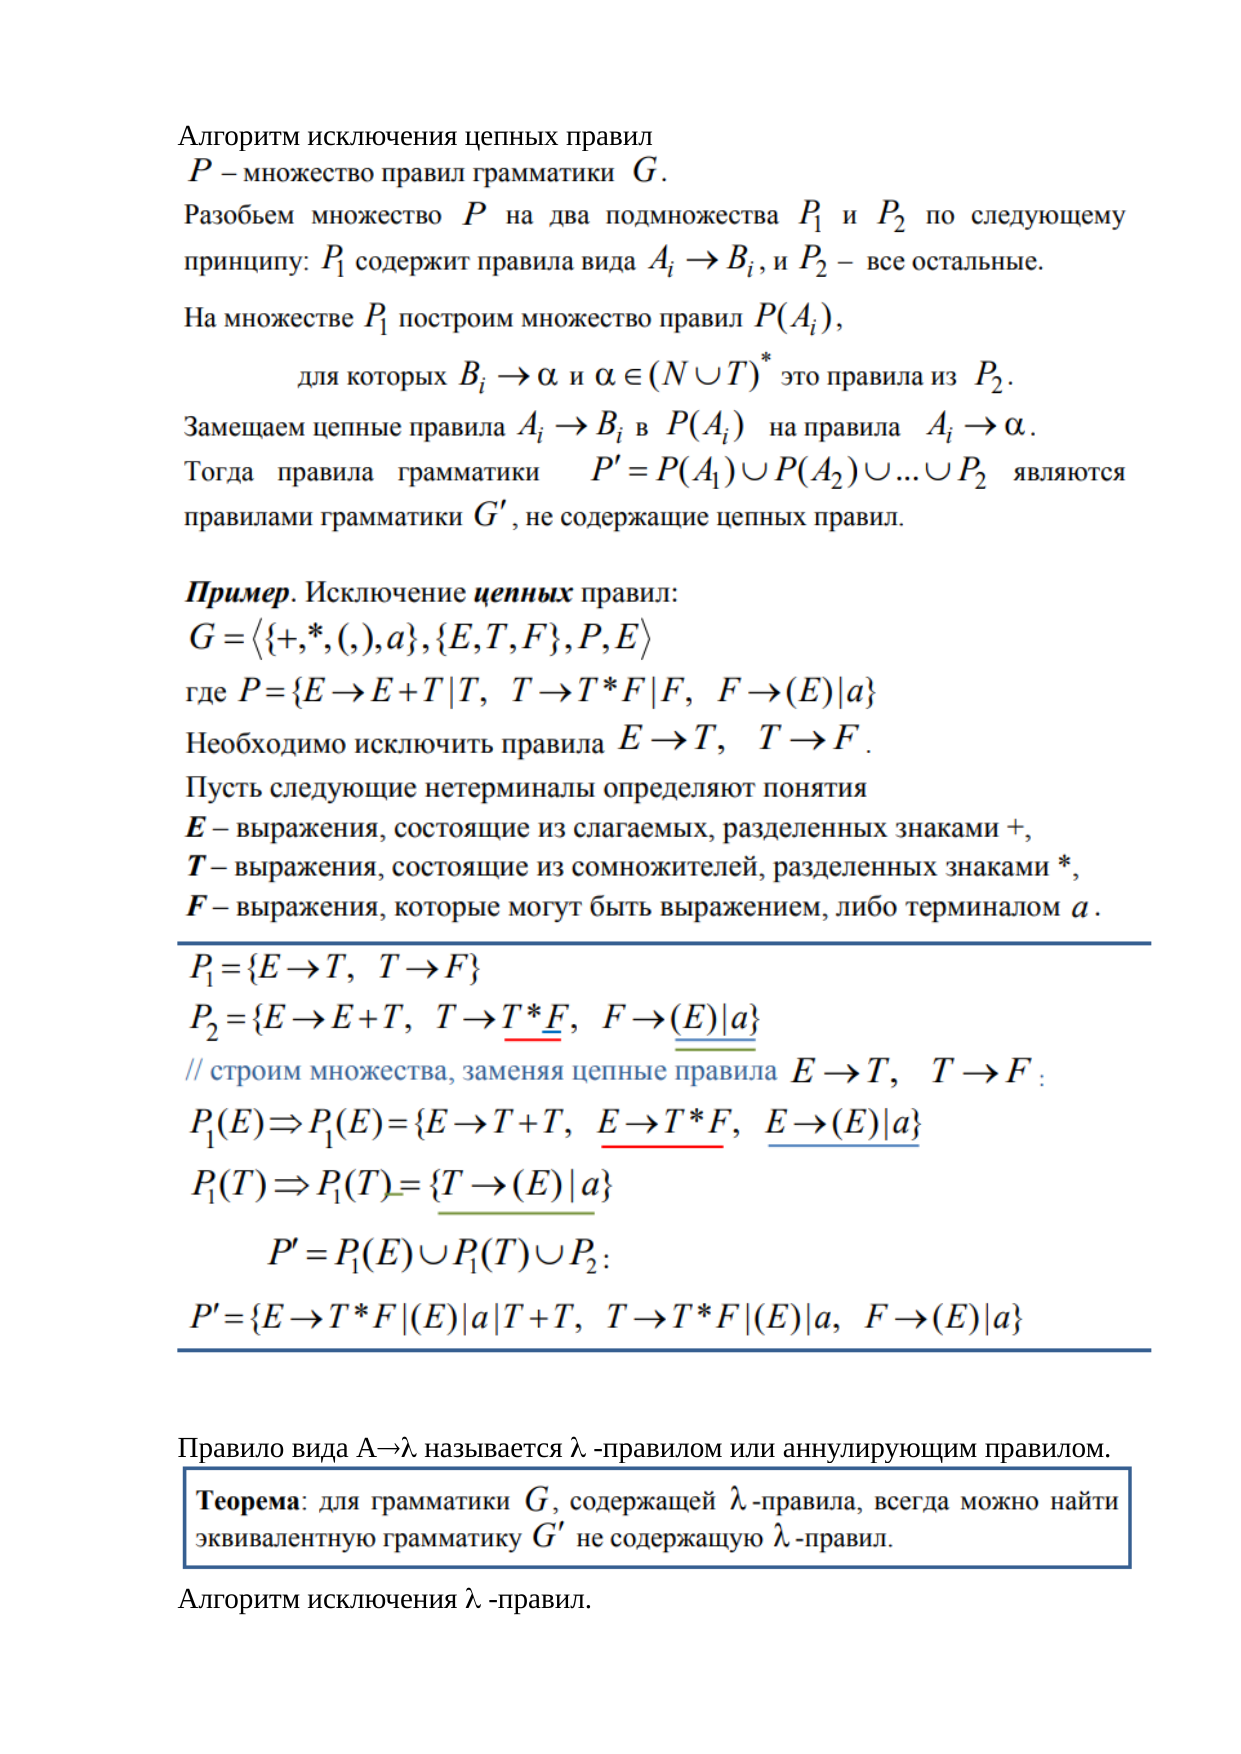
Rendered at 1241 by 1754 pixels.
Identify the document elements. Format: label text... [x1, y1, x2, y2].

text Алгоритм исключения -правил. [177, 1581, 1152, 1615]
text Правило вида A называется -правилом или аннулирующим правилом. [177, 1430, 1152, 1463]
text Алгоритм исключения цепных правил [177, 118, 1152, 151]
picture [177, 151, 1152, 535]
picture [177, 567, 1152, 1364]
picture [177, 1463, 1152, 1581]
